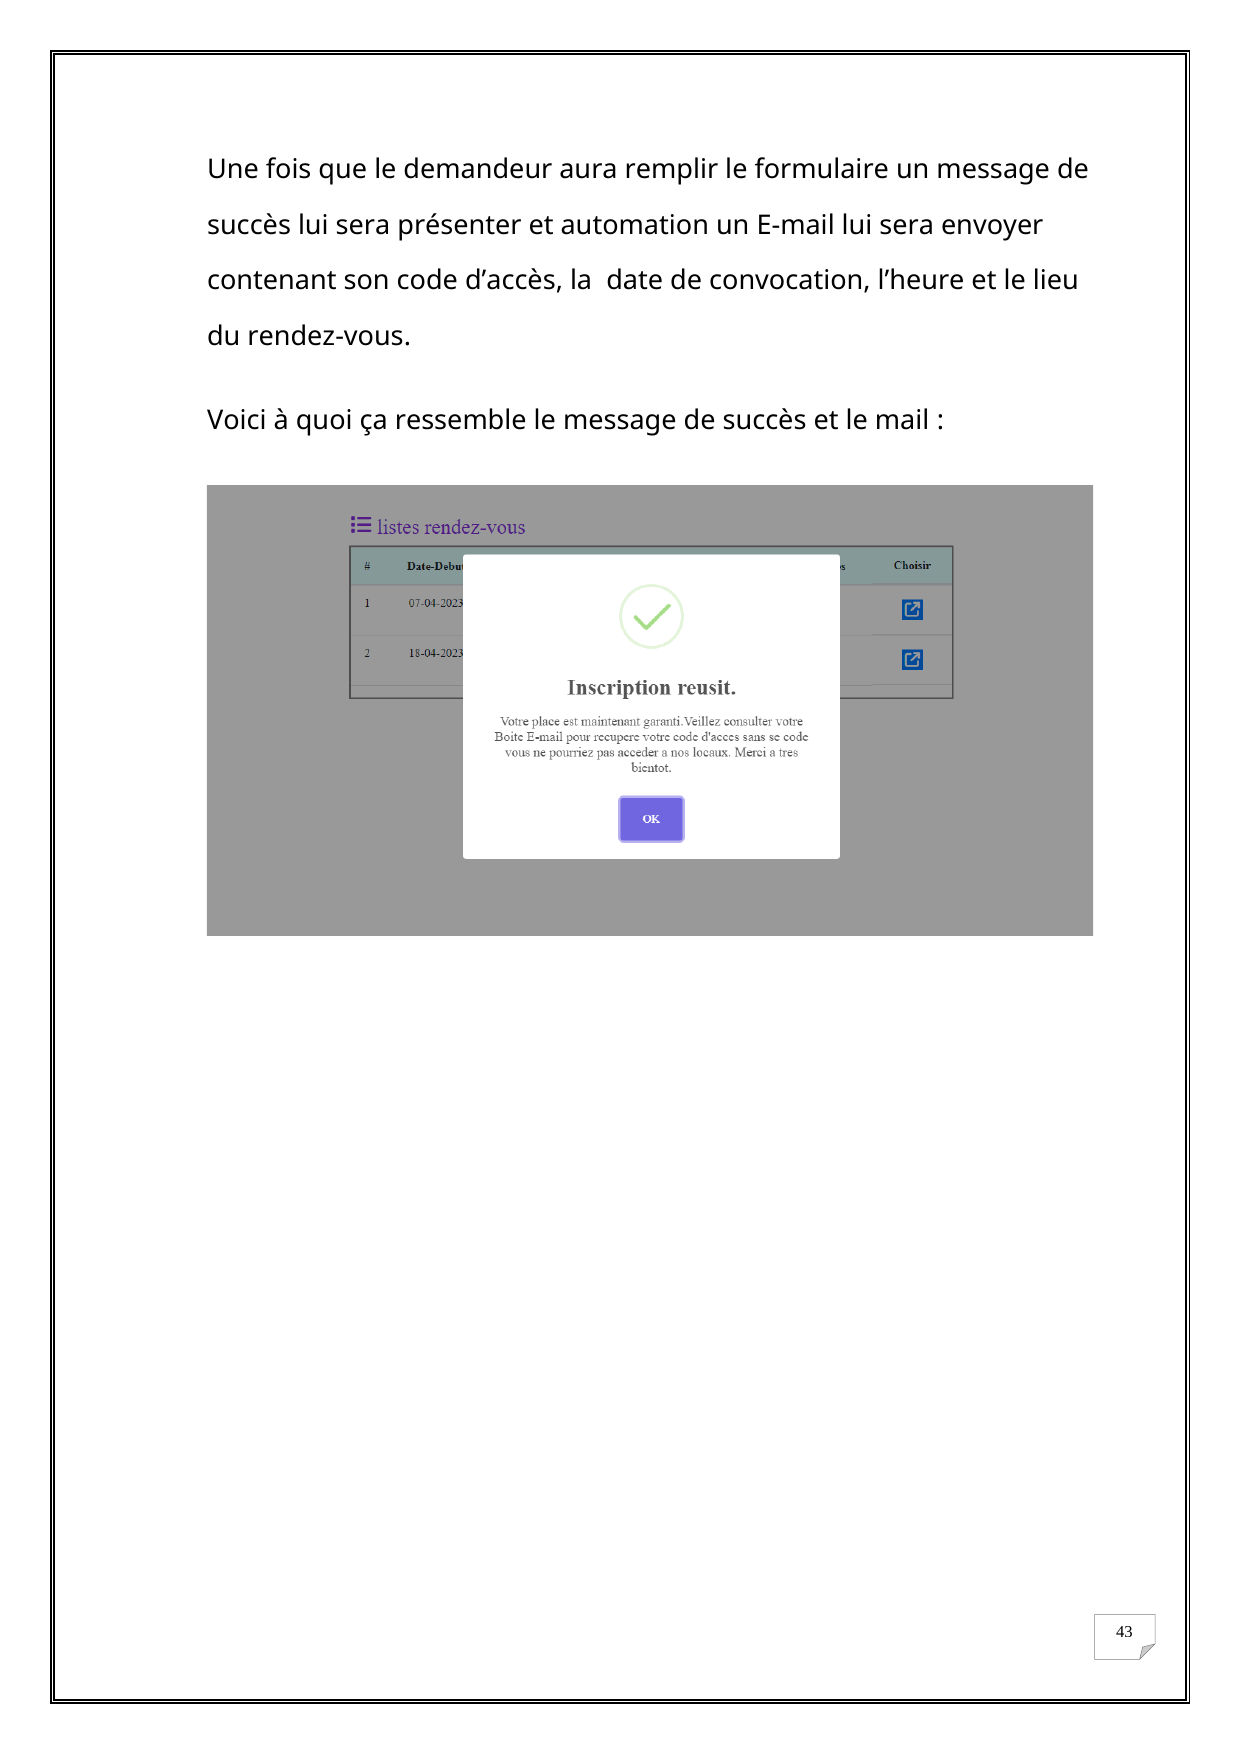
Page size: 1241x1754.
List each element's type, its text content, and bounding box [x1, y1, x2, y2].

text Voici à quoi ça ressemble le message de succès et le mail : [207, 400, 1093, 437]
text Une fois que le demandeur aura remplir le formulaire un message de succès lui sera présenter et automation un E-mail lui sera envoyer contenant son code d’accès, la date de convocation, l’heure et le lieu du rendez-vous. [207, 150, 1093, 353]
picture [206, 485, 1094, 936]
